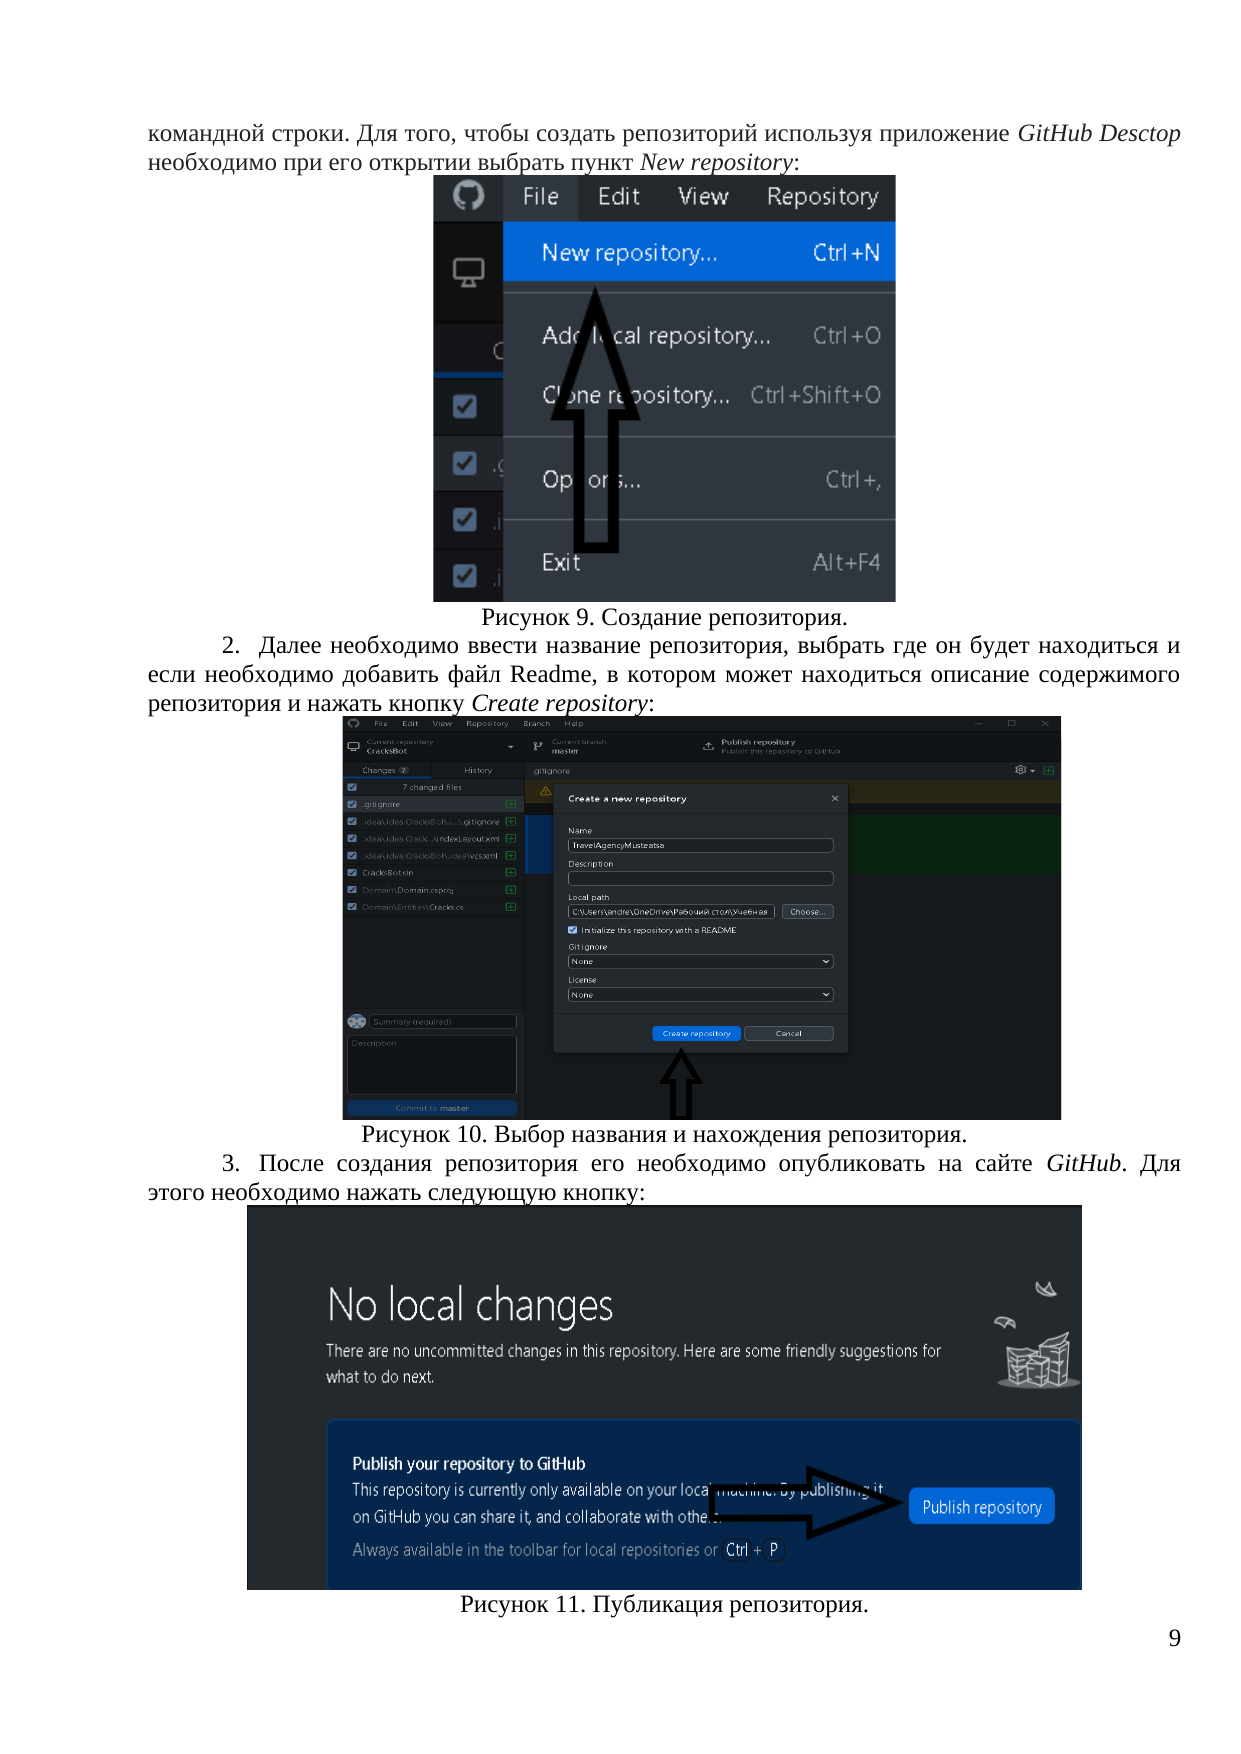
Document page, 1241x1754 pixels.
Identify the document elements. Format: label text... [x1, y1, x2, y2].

text Рисунок 9. Создание репозитория. [148, 602, 1181, 631]
picture [433, 175, 896, 602]
text Рисунок 11. Публикация репозитория. [148, 1589, 1181, 1618]
picture [342, 716, 1062, 1120]
picture [247, 1205, 1082, 1590]
list Далее необходимо ввести название репозитория, выбрать где он будет находиться и если необходимо добавить файл Readme, в котором может находиться описание содержимого репозитория и нажать кнопку Create repository: [148, 631, 1181, 717]
text Рисунок 10. Выбор названия и нахождения репозитория. [148, 1119, 1181, 1148]
list После создания репозитория его необходимо опубликовать на сайте GitHub. Для этого необходимо нажать следующую кнопку: [148, 1148, 1181, 1206]
